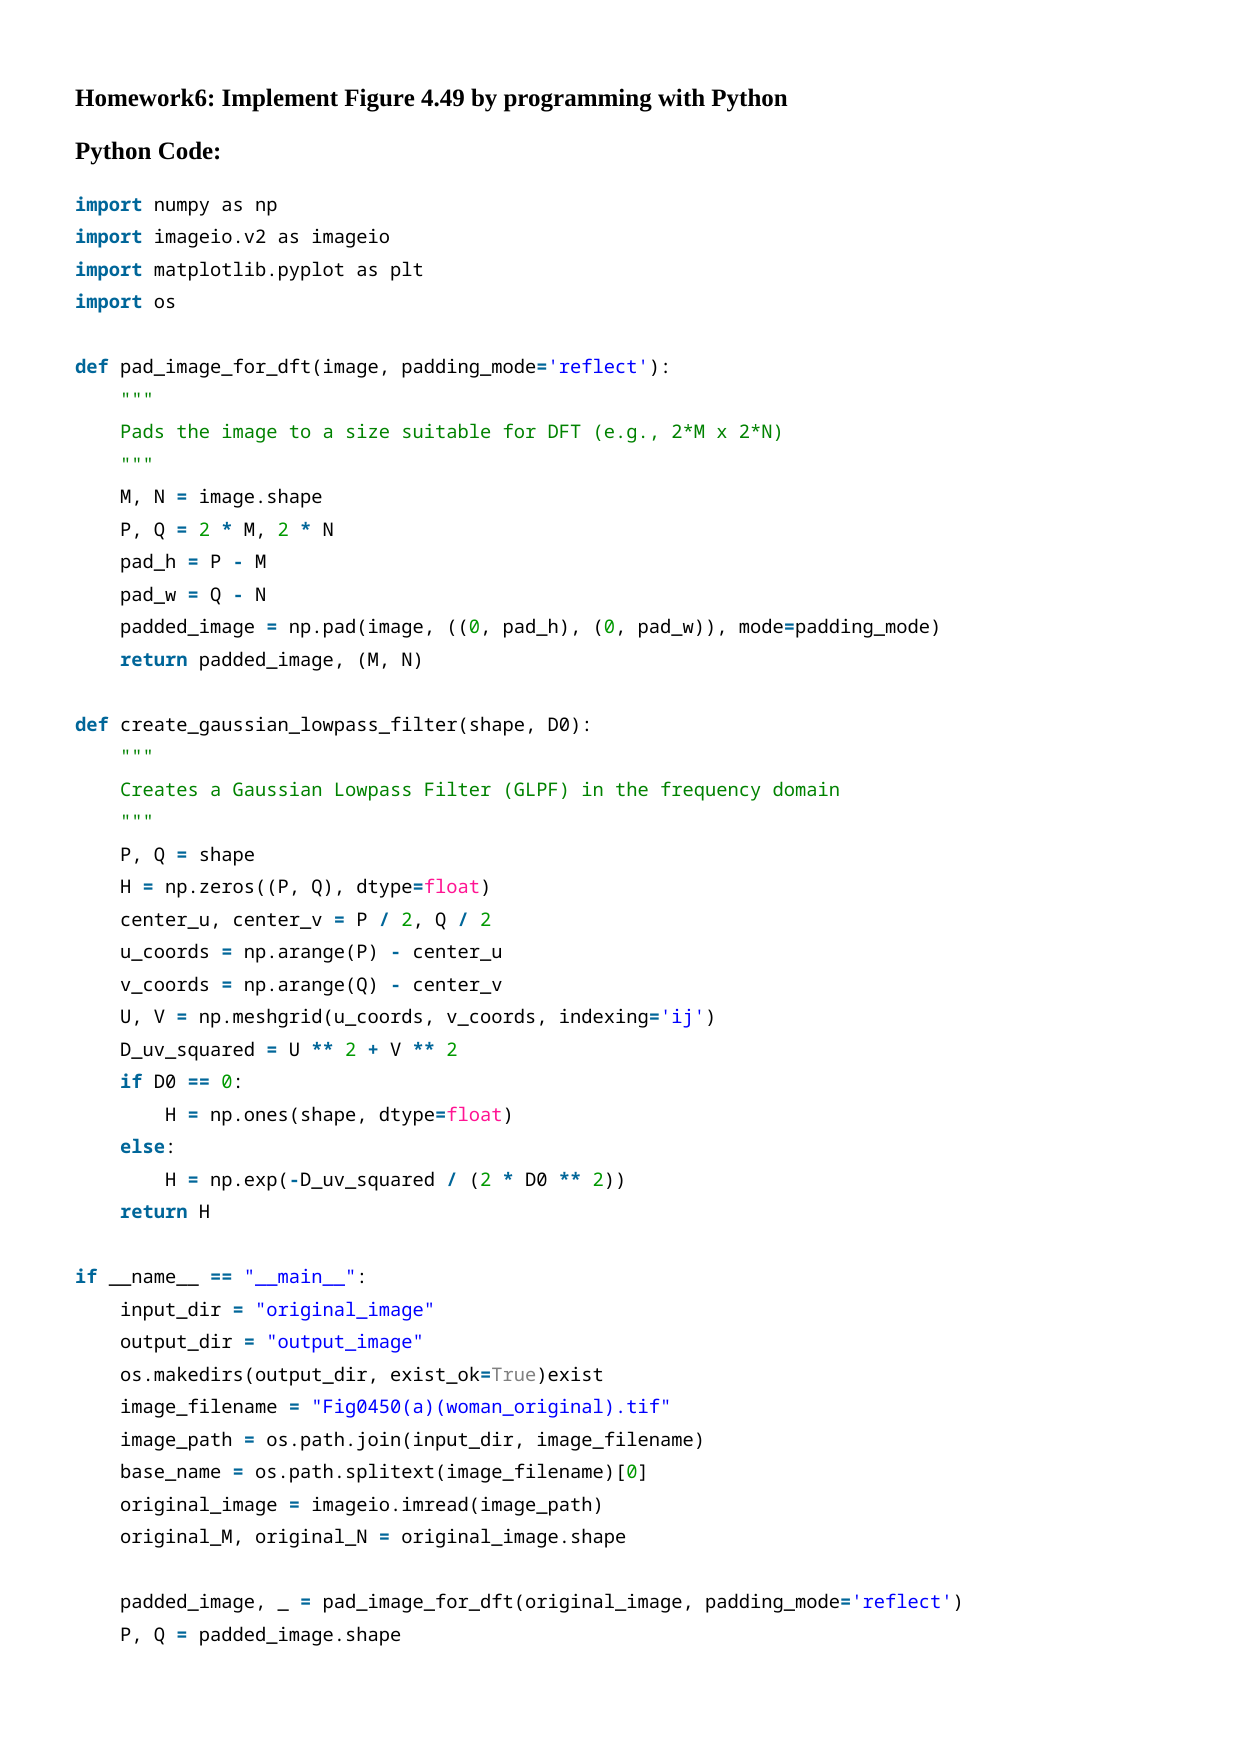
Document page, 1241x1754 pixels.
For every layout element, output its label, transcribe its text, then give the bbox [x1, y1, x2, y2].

text return padded_image, (M, N) [75, 643, 1165, 675]
text """ [75, 805, 1165, 838]
text original_image = imageio.imread(image_path) [75, 1488, 1165, 1520]
text import matplotlib.pyplot as plt [75, 253, 1165, 285]
text Homework6: Implement Figure 4.49 by programming with Python [75, 81, 1165, 113]
text pad_w = Q - N [75, 578, 1165, 610]
text padded_image = np.pad(image, ((0, pad_h), (0, pad_w)), mode=padding_mode) [75, 610, 1165, 643]
text os.makedirs(output_dir, exist_ok=True)exist [75, 1358, 1165, 1390]
text output_dir = "output_image" [75, 1325, 1165, 1358]
text if D0 == 0: [75, 1065, 1165, 1098]
text P, Q = padded_image.shape [75, 1618, 1165, 1650]
text import os [75, 285, 1165, 318]
text D_uv_squared = U ** 2 + V ** 2 [75, 1033, 1165, 1065]
text import numpy as np [75, 188, 1165, 220]
text """ [75, 448, 1165, 480]
text Creates a Gaussian Lowpass Filter (GLPF) in the frequency domain [75, 773, 1165, 805]
text input_dir = "original_image" [75, 1293, 1165, 1325]
text if __name__ == "__main__": [75, 1260, 1165, 1293]
text def pad_image_for_dft(image, padding_mode='reflect'): [75, 350, 1165, 383]
text return H [75, 1195, 1165, 1228]
text Python Code: [75, 134, 1165, 167]
text """ [75, 740, 1165, 773]
text H = np.exp(-D_uv_squared / (2 * D0 ** 2)) [75, 1163, 1165, 1195]
text v_coords = np.arange(Q) - center_v [75, 968, 1165, 1000]
text Pads the image to a size suitable for DFT (e.g., 2*M x 2*N) [75, 415, 1165, 448]
text u_coords = np.arange(P) - center_u [75, 935, 1165, 968]
text P, Q = 2 * M, 2 * N [75, 513, 1165, 545]
text pad_h = P - M [75, 545, 1165, 578]
text base_name = os.path.splitext(image_filename)[0] [75, 1455, 1165, 1488]
text P, Q = shape [75, 838, 1165, 870]
text image_path = os.path.join(input_dir, image_filename) [75, 1423, 1165, 1455]
text padded_image, _ = pad_image_for_dft(original_image, padding_mode='reflect') [75, 1585, 1165, 1618]
text M, N = image.shape [75, 480, 1165, 513]
text def create_gaussian_lowpass_filter(shape, D0): [75, 708, 1165, 740]
text center_u, center_v = P / 2, Q / 2 [75, 903, 1165, 935]
text image_filename = "Fig0450(a)(woman_original).tif" [75, 1390, 1165, 1423]
text else: [75, 1130, 1165, 1163]
text import imageio.v2 as imageio [75, 220, 1165, 253]
text H = np.zeros((P, Q), dtype=float) [75, 870, 1165, 903]
text H = np.ones(shape, dtype=float) [75, 1098, 1165, 1130]
text original_M, original_N = original_image.shape [75, 1520, 1165, 1553]
text """ [75, 383, 1165, 415]
text U, V = np.meshgrid(u_coords, v_coords, indexing='ij') [75, 1000, 1165, 1033]
